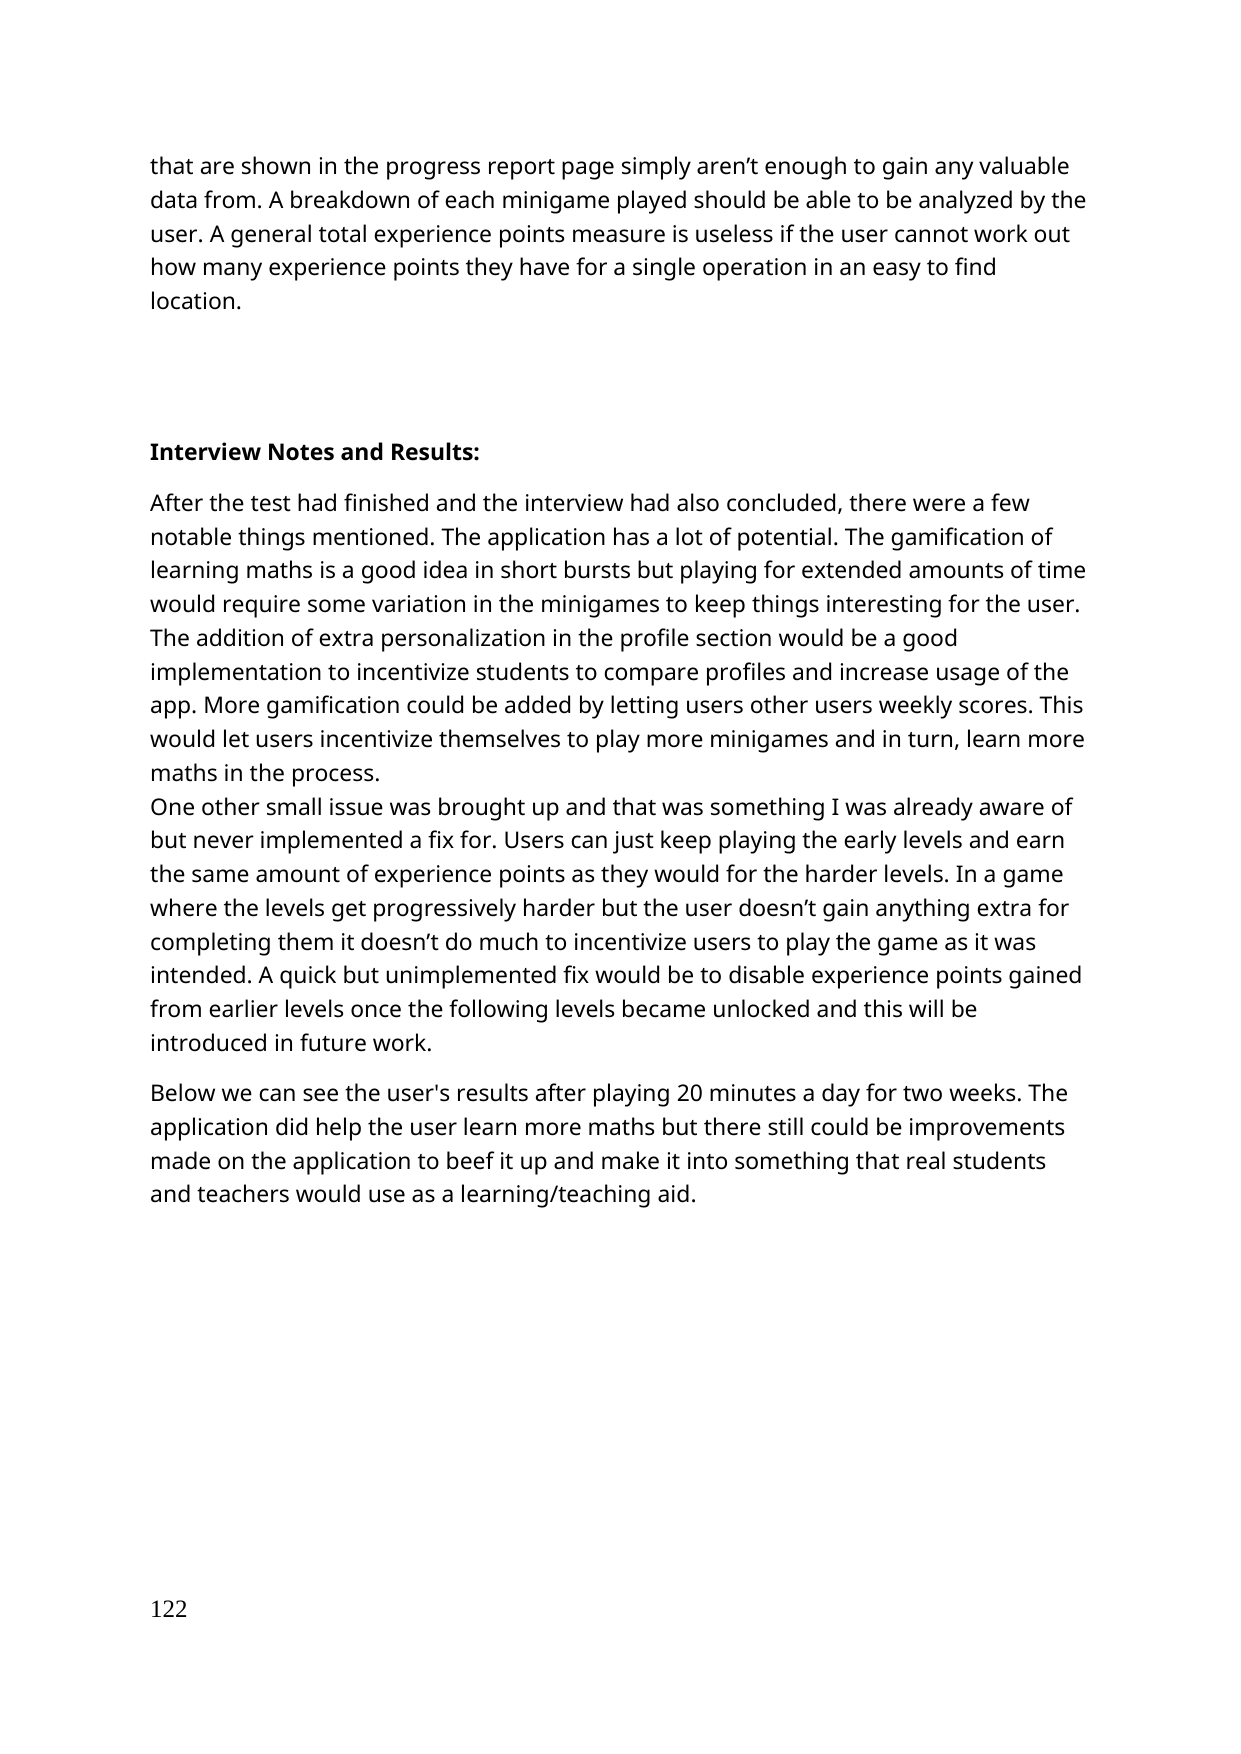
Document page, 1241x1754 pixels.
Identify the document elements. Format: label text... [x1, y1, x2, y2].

text Below we can see the user's results after playing 20 minutes a day for two weeks. The application did help the user learn more maths but there still could be improvements made on the application to beef it up and make it into something that real students and teachers would use as a learning/teaching aid. [150, 1077, 1090, 1209]
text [150, 150, 1090, 316]
text After the test had finished and the interview had also concluded, there were a few notable things mentioned. The application has a lot of potential. The gamification of learning maths is a good idea in short bursts but playing for extended amounts of time would require some variation in the minigames to keep things interesting for the user. The addition of extra personalization in the profile section would be a good implementation to incentivize students to compare profiles and increase usage of the app. More gamification could be added by letting users other users weekly scores. This would let users incentivize themselves to play more minigames and in turn, learn more maths in the process. One other small issue was brought up and that was something I was already aware of but never implemented a fix for. Users can just keep playing the early levels and earn the same amount of experience points as they would for the harder levels. In a game where the levels get progressively harder but the user doesn’t gain anything extra for completing them it doesn’t do much to incentivize users to play the game as it was intended. A quick but unimplemented fix would be to disable experience points gained from earlier levels once the following levels became unlocked and this will be introduced in future work. [150, 487, 1090, 1058]
text Interview Notes and Results: [150, 436, 1090, 467]
